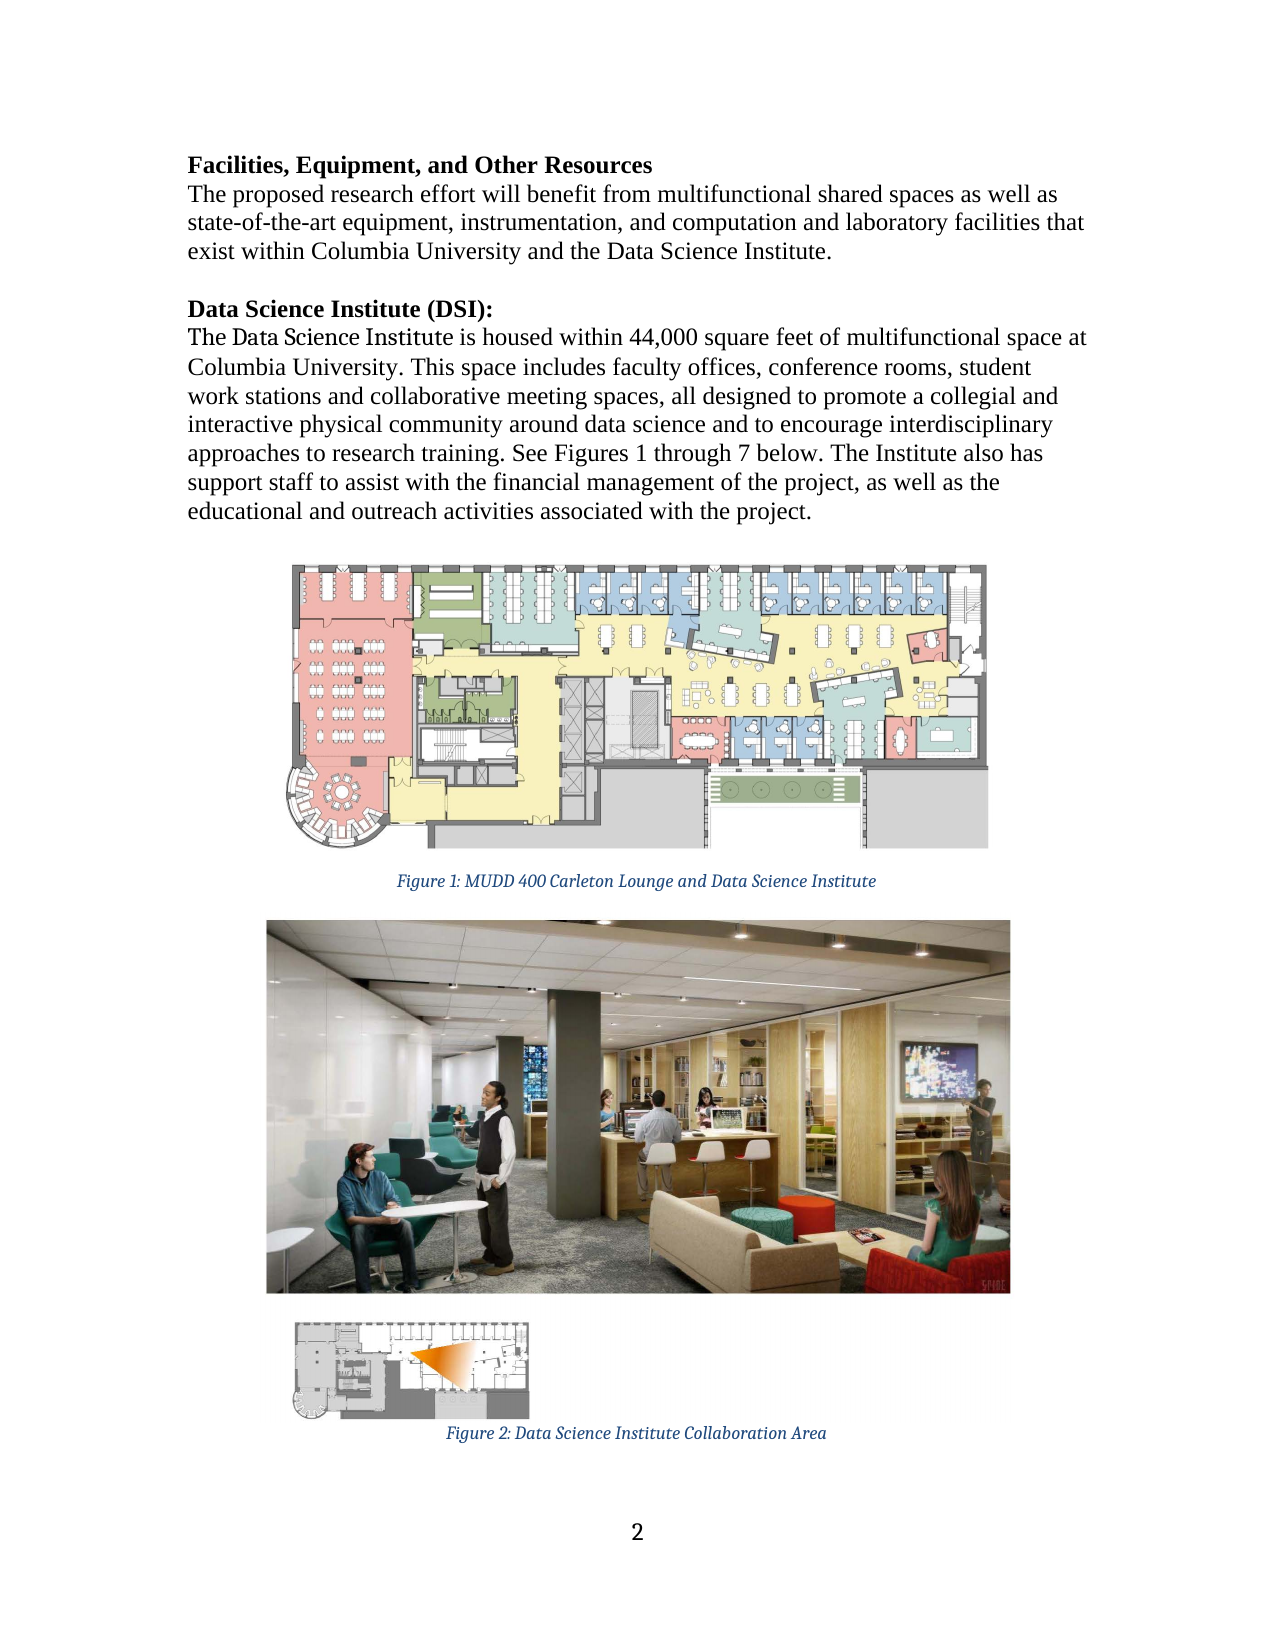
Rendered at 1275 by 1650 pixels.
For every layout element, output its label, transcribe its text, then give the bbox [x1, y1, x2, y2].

text Facilities, Equipment, and Other Resources [187, 150, 1087, 179]
text Data Science Institute (DSI): [187, 294, 1087, 322]
picture [259, 912, 1016, 1423]
picture [277, 553, 998, 871]
text The Data Science Institute is housed within 44,000 square feet of multifunctional space at Columbia University. This space includes faculty offices, conference rooms, student work stations and collaborative meeting spaces, all designed to promote a collegial and interactive physical community around data science and to encourage interdisciplinary approaches to research training. See Figures 1 through 7 below. The Institute also has support staff to assist with the financial management of the project, as well as the educational and outreach activities associated with the project. [187, 322, 1087, 524]
text The proposed research effort will benefit from multifunctional shared spaces as well as state-of-the-art equipment, instrumentation, and computation and laboratory facilities that exist within Columbia University and the Data Science Institute. [187, 179, 1087, 265]
